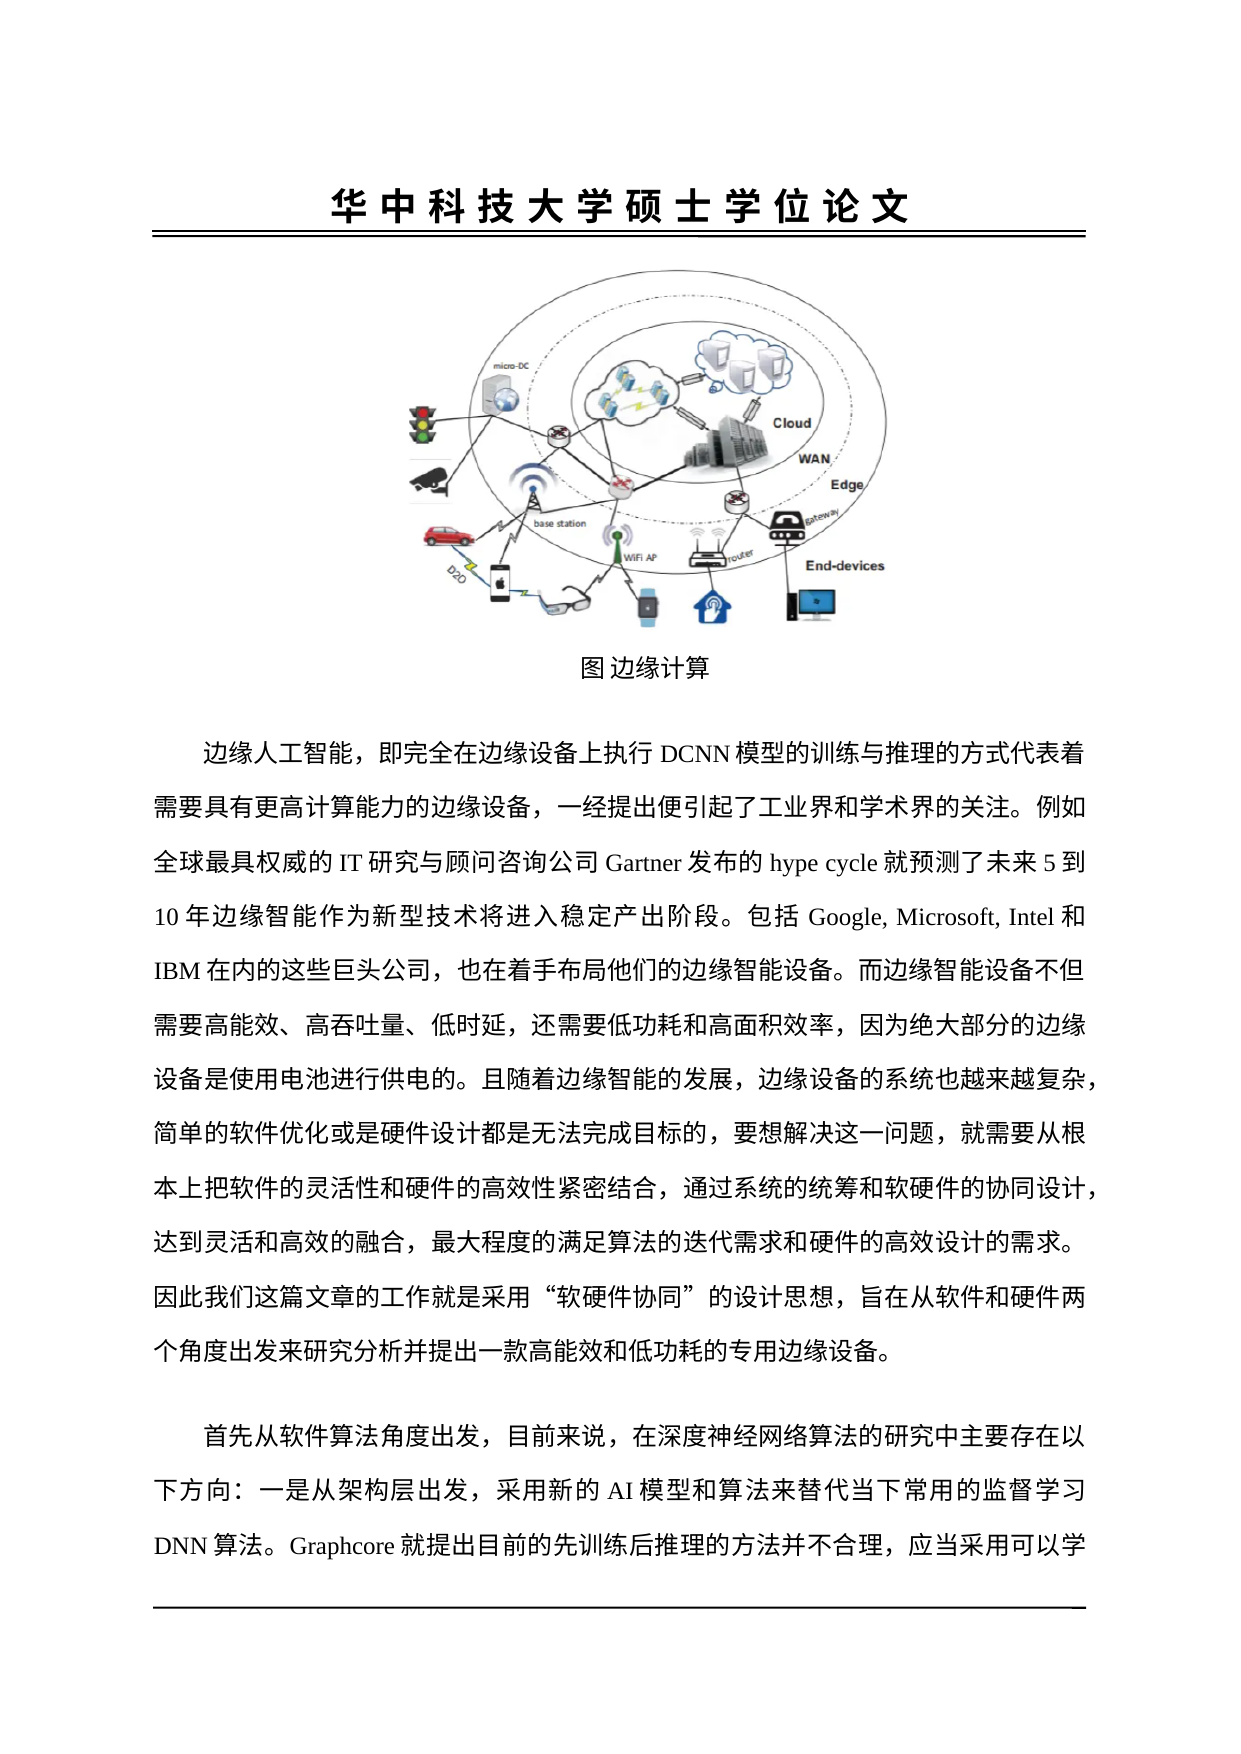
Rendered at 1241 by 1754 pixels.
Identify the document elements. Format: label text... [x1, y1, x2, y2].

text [153, 1416, 1087, 1561]
picture [377, 265, 913, 634]
text 图 边缘计算 [153, 648, 1087, 684]
text 人工，一经提出便引起了工业界和学术界的关注。例如全球最具权威的IT研究与顾问咨询公司Gartner发布的hype cycle就预测了未来5到10年边缘智能作为新型技术将进入稳定产出阶段。包括Google, Microsoft, Intel和 IBM在内的这些巨头公司，也在着手布局他们的边缘智能设备。而边缘智能设备不但需要高能效、高吞吐量、低时延，还需要低功耗和高面积效率，因为绝大部分的边缘设备是使用电池进行供电的。且随着边缘智能的发展，边缘设备的系统也越来越复杂，简单的软件优化或是硬件设计都是无法完成目标的，要想解决这一问题，就需要从根本上把软件的灵活性和硬件的高效性紧密结合，通过系统的统筹和软硬件的协同设计，达到灵活和高效的融合，最大程度的满足算法的迭代需求和硬件的高效设计的需求。因此我们这篇文章的工作就是采用“软硬件协同”的设计思想，旨在从软件和硬件两个角度出发来研究分析并提出一款高能效和低功耗的专用边缘设备。 [153, 733, 1087, 1368]
